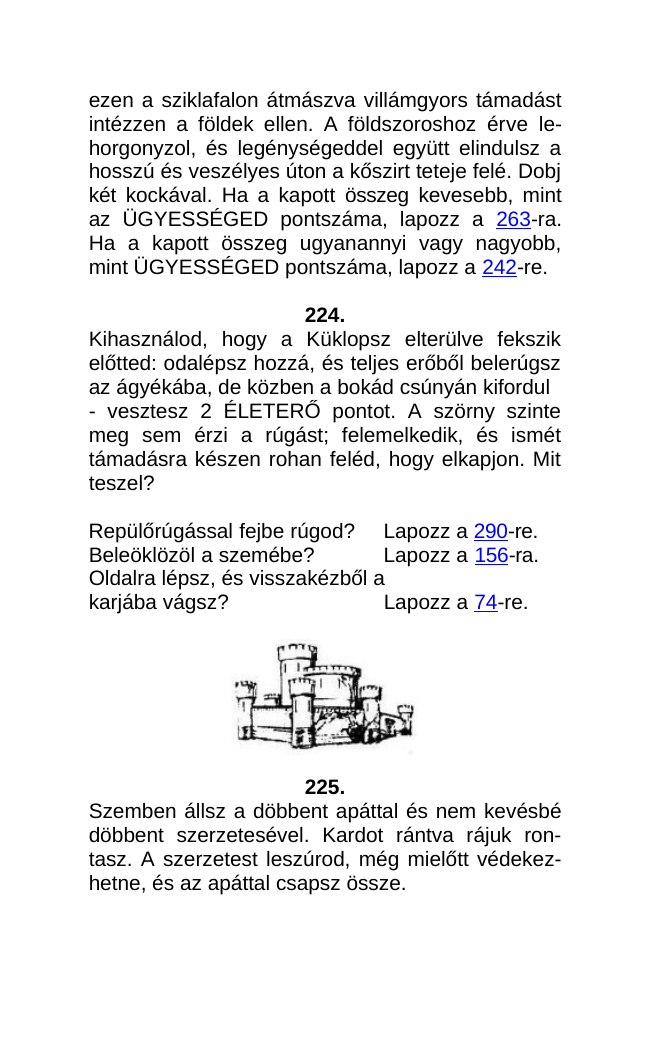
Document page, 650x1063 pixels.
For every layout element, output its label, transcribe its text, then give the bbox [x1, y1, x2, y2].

text - vesztesz 2 ÉLETERŐ pontot. A szörny szinte meg sem érzi a rúgást; felemelkedik, és ismét támadásra készen rohan feléd, hogy elkapjon. Mit teszel? [88, 399, 561, 495]
text karjába vágsz? Lapozz a 74-re. [88, 591, 622, 614]
text Repülőrúgással fejbe rúgod? Lapozz a 290-re. Beleöklözöl a szemébe? Lapozz a 156-ra. [88, 519, 540, 567]
text Szemben állsz a döbbent apáttal és nem kevésbé döbbent szerzetesével. Kardot rántva rájuk ron- tasz. A szerzetest leszúrod, még mielőtt védekez- hetne, és az apáttal csapsz össze. [88, 799, 562, 895]
subtitle 224. [159, 303, 490, 327]
text ezen a sziklafalon átmászva villámgyors támadást intézzen a földek ellen. A földszoroshoz érve le- horgonyzol, és legénységeddel együtt elindulsz a hosszú és veszélyes úton a kőszirt teteje felé. Dobj két kockával. Ha a kapott összeg kevesebb, mint az ÜGYESSÉGED pontszáma, lapozz a 263-ra. Ha a kapott összeg ugyanannyi vagy nagyobb, mint ÜGYESSÉGED pontszáma, lapozz a 242-re. [88, 87, 562, 279]
text Kihasználod, hogy a Küklopsz elterülve fekszik előtted: odalépsz hozzá, és teljes erőből belerúgsz az ágyékába, de közben a bokád csúnyán kifordul [88, 327, 562, 399]
picture [231, 639, 418, 755]
text Oldalra lépsz, és visszakézből a [88, 567, 622, 591]
subtitle 225. [159, 775, 490, 799]
